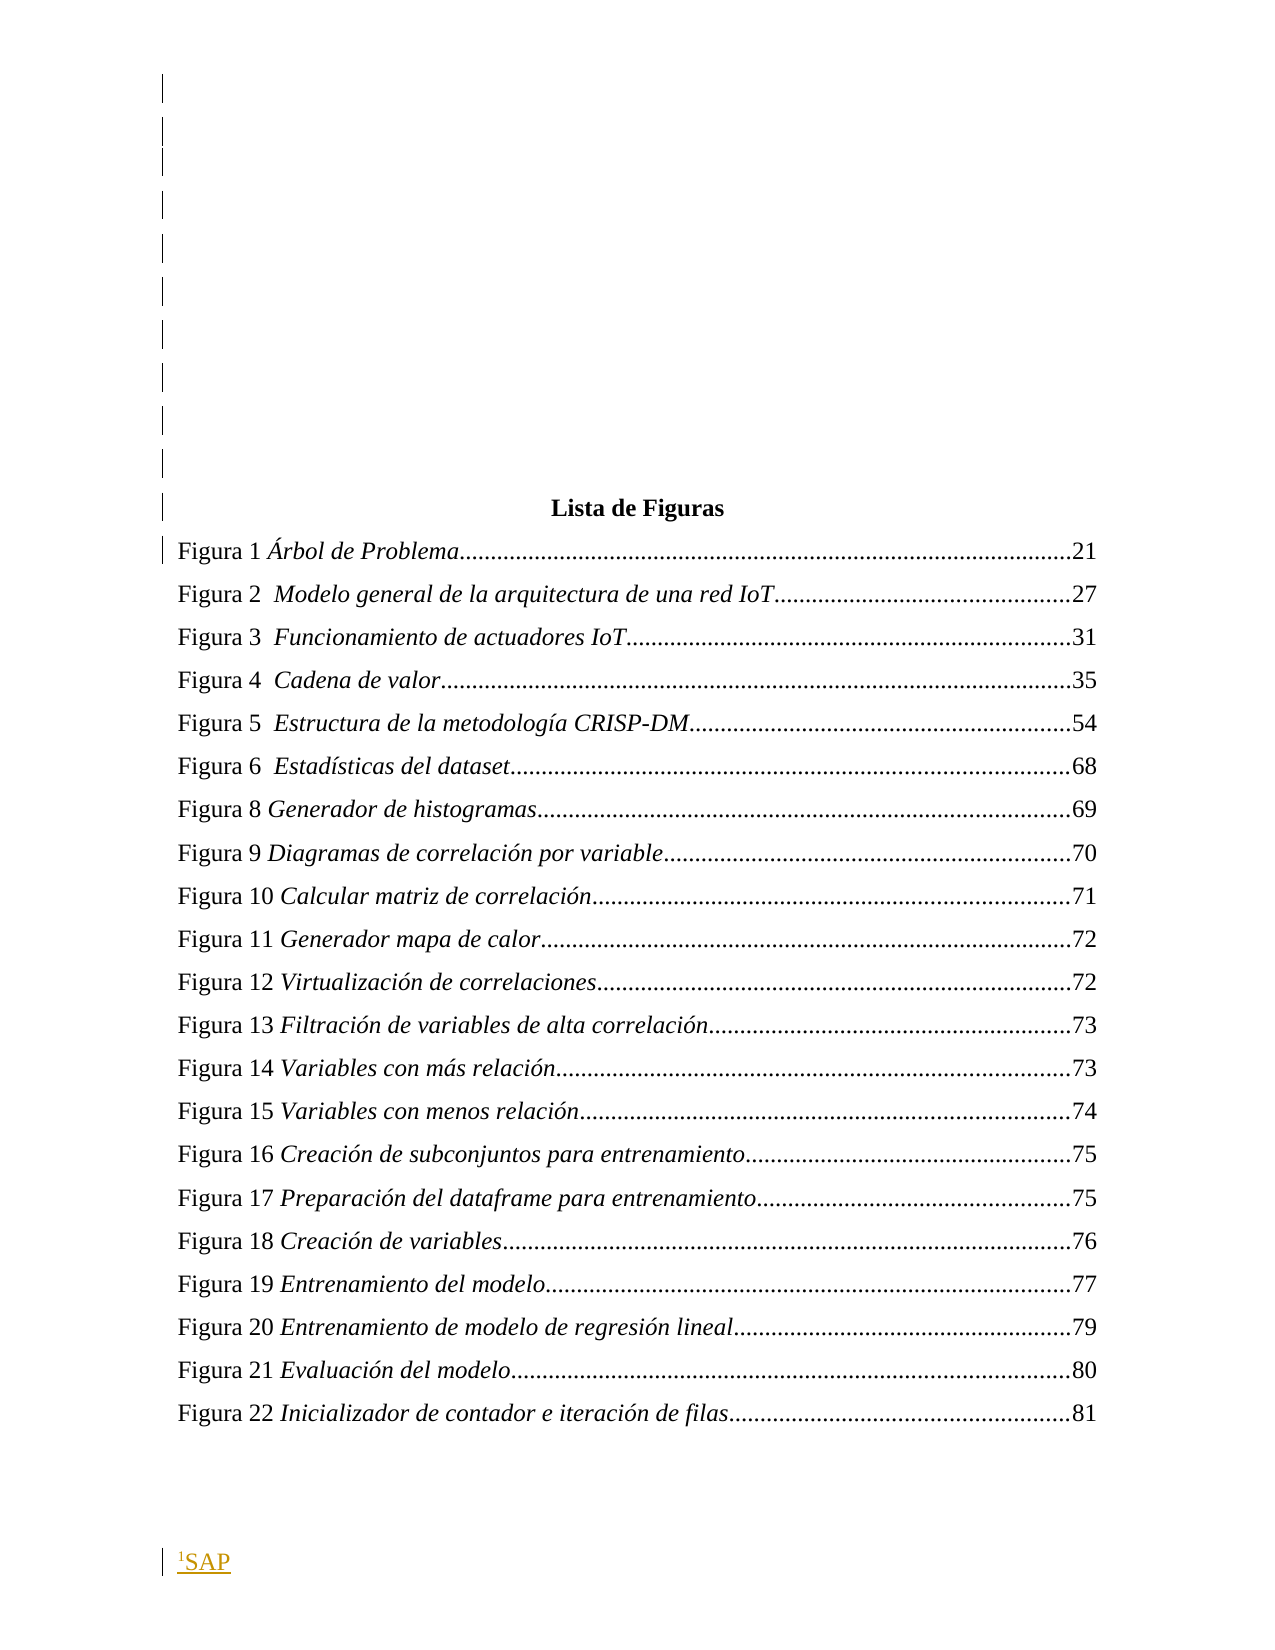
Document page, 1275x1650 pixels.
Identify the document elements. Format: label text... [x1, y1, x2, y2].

text Figura 14 Variables con más relación 73 [177, 1053, 1098, 1082]
text Figura 21 Evaluación del modelo 80 [177, 1355, 1098, 1384]
text Figura 12 Virtualización de correlaciones 72 [177, 967, 1098, 996]
text Figura 15 Variables con menos relación 74 [177, 1096, 1098, 1125]
text Figura 1 Árbol de Problema 21 [177, 536, 1098, 564]
text Figura 11 Generador mapa de calor 72 [177, 924, 1098, 953]
text Figura 4 Cadena de valor 35 [177, 665, 1098, 694]
text Figura 13 Filtración de variables de alta correlación 73 [177, 1010, 1098, 1039]
text Figura 8 Generador de histogramas 69 [177, 794, 1098, 823]
text Figura 9 Diagramas de correlación por variable 70 [177, 838, 1098, 866]
text Figura 17 Preparación del dataframe para entrenamiento 75 [177, 1183, 1098, 1211]
text Figura 20 Entrenamiento de modelo de regresión lineal 79 [177, 1312, 1098, 1341]
text Figura 22 Inicializador de contador e iteración de filas 81 [177, 1398, 1098, 1427]
text Figura 2 Modelo general de la arquitectura de una red IoT 27 [177, 579, 1098, 608]
text Figura 18 Creación de variables 76 [177, 1226, 1098, 1254]
text Lista de Figuras [177, 493, 1098, 521]
text Figura 10 Calcular matriz de correlación 71 [177, 881, 1098, 909]
text Figura 5 Estructura de la metodología CRISP-DM 54 [177, 708, 1098, 737]
text Figura 6 Estadísticas del dataset 68 [177, 751, 1098, 780]
text Figura 19 Entrenamiento del modelo 77 [177, 1269, 1098, 1298]
text Figura 16 Creación de subconjuntos para entrenamiento 75 [177, 1139, 1098, 1168]
text Figura 3 Funcionamiento de actuadores IoT 31 [177, 622, 1098, 651]
